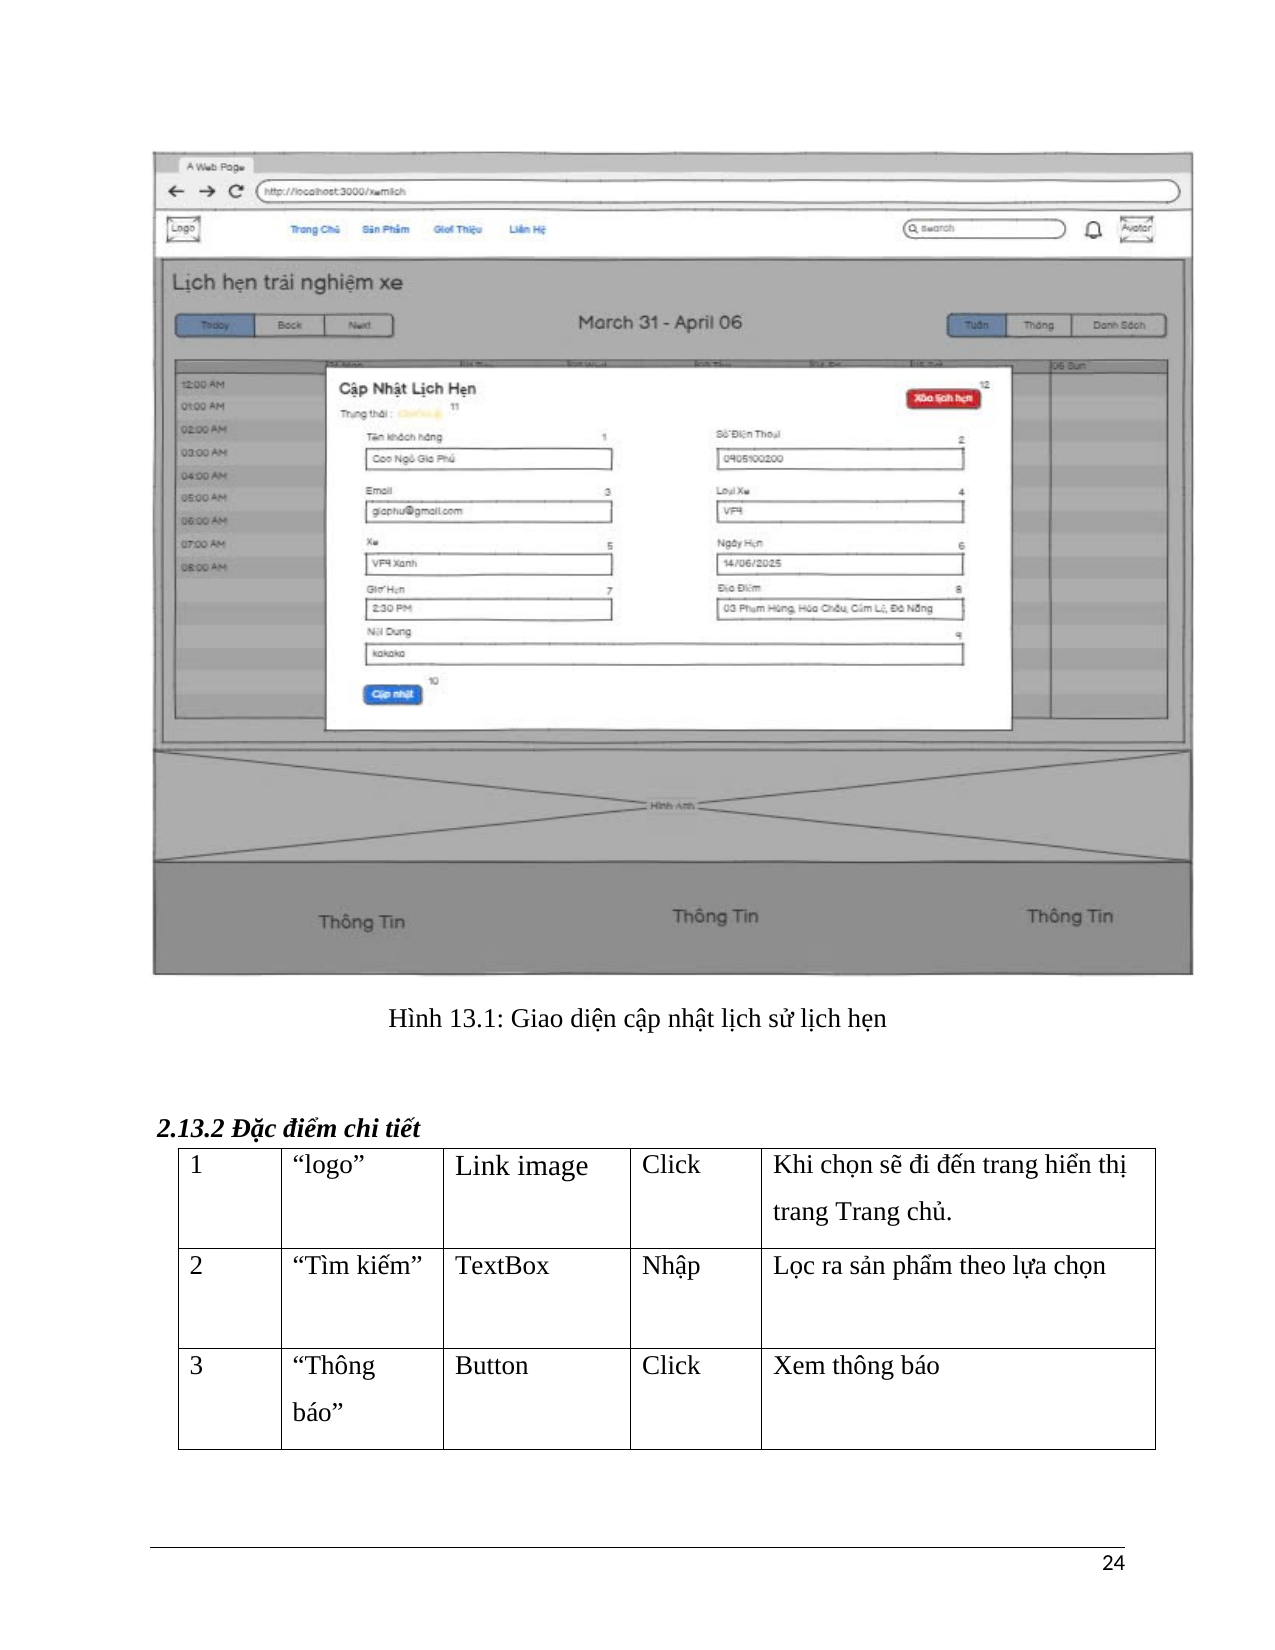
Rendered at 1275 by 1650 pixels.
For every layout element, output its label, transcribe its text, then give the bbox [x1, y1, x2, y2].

table_cell Lọc ra sản phẩm theo lựa chọn [762, 1249, 1155, 1348]
table_cell 2 [179, 1249, 281, 1348]
table_cell Click [631, 1349, 761, 1449]
subtitle 2.13.2 Đặc điểm chi tiết [150, 1112, 1125, 1143]
table_header “logo” [282, 1149, 443, 1248]
table_cell “Tìm kiếm” [282, 1249, 443, 1348]
text Hình 13.1: Giao diện cập nhật lịch sử lịch hẹn [150, 1002, 1125, 1033]
table_header Link image [444, 1149, 630, 1248]
table_header Khi chọn sẽ đi đến trang hiển thị trang Trang chủ. [762, 1149, 1155, 1248]
table_header Click [631, 1149, 761, 1248]
table_cell Xem thông báo [762, 1349, 1155, 1449]
table_header 1 [179, 1149, 281, 1248]
picture [150, 150, 1195, 978]
table_cell TextBox [444, 1249, 630, 1348]
table_cell Button [444, 1349, 630, 1449]
table_cell Nhập [631, 1249, 761, 1348]
table_cell 3 [179, 1349, 281, 1449]
table_cell “Thông báo” [282, 1349, 443, 1449]
